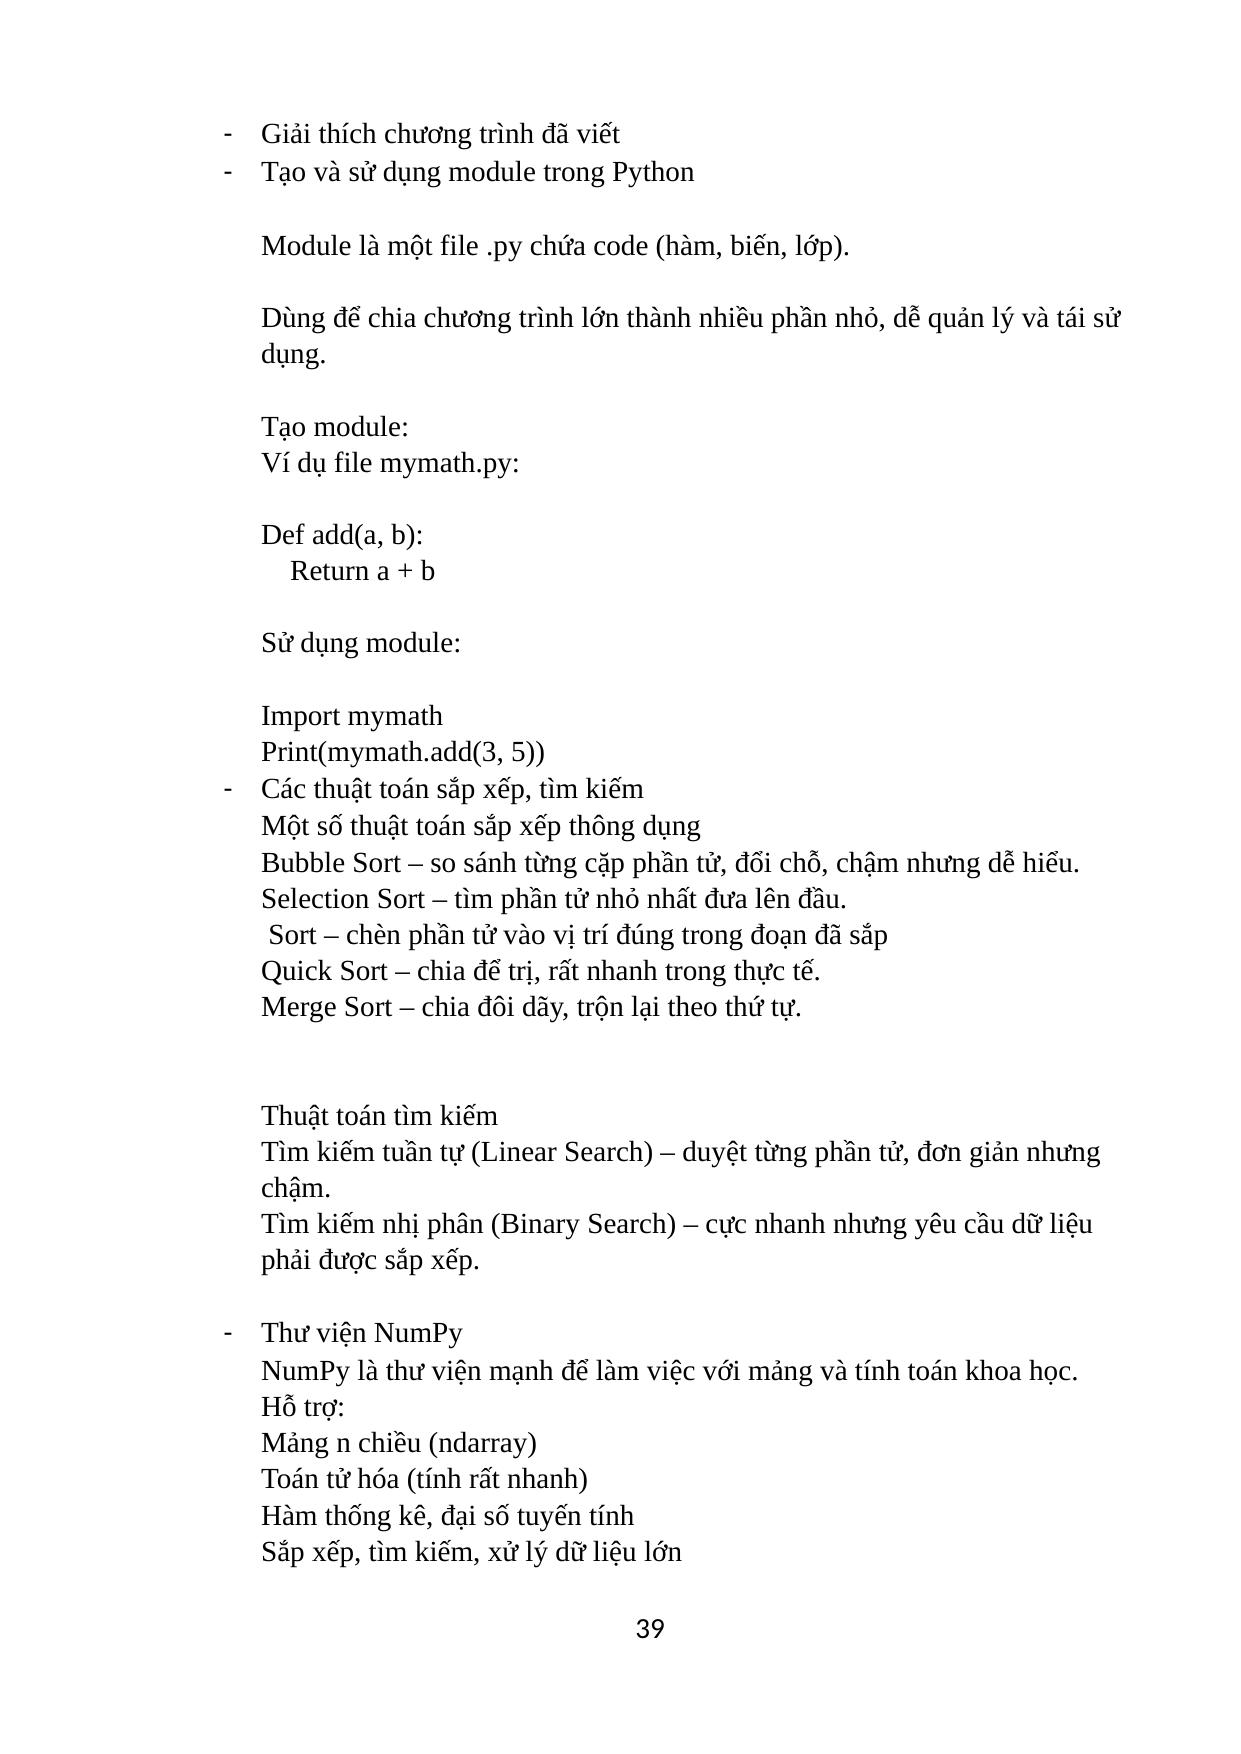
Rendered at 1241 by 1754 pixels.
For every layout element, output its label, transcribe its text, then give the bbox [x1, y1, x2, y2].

list Toán tử hóa (tính rất nhanh) [261, 1461, 1122, 1495]
list Một số thuật toán sắp xếp thông dụng [261, 808, 1122, 842]
list Tạo và sử dụng module trong Python [223, 153, 1122, 189]
list Dùng để chia chương trình lớn thành nhiều phần nhỏ, dễ quản lý và tái sử dụng. [261, 300, 1122, 370]
list Sort – chèn phần tử vào vị trí đúng trong đoạn đã sắp [261, 917, 1122, 951]
list Tìm kiếm nhị phân (Binary Search) – cực nhanh nhưng yêu cầu dữ liệu phải được sắp xếp. [261, 1206, 1122, 1276]
list Mảng n chiều (ndarray) [261, 1425, 1122, 1459]
list NumPy là thư viện mạnh để làm việc với mảng và tính toán khoa học. [261, 1353, 1122, 1387]
list Thư viện NumPy [223, 1314, 1122, 1350]
list Print(mymath.add(3, 5)) [261, 734, 1122, 767]
list Hàm thống kê, đại số tuyến tính [261, 1498, 1122, 1531]
list Module là một file .py chứa code (hàm, biến, lớp). [261, 228, 1122, 261]
list Tạo module: [261, 409, 1122, 442]
list Hỗ trợ: [261, 1389, 1122, 1423]
list Import mymath [261, 698, 1122, 731]
list Def add(a, b): [261, 517, 1122, 551]
list Sắp xếp, tìm kiếm, xử lý dữ liệu lớn [261, 1534, 1122, 1567]
list Giải thích chương trình đã viết [223, 115, 1122, 151]
list Return a + b [261, 553, 1122, 587]
list Tìm kiếm tuần tự (Linear Search) – duyệt từng phần tử, đơn giản nhưng chậm. [261, 1134, 1122, 1203]
list Quick Sort – chia để trị, rất nhanh trong thực tế. [261, 953, 1122, 987]
list Thuật toán tìm kiếm [261, 1098, 1122, 1131]
list Ví dụ file mymath.py: [261, 445, 1122, 478]
list Selection Sort – tìm phần tử nhỏ nhất đưa lên đầu. [261, 881, 1122, 914]
list Sử dụng module: [261, 626, 1122, 659]
list Merge Sort – chia đôi dãy, trộn lại theo thứ tự. [261, 989, 1122, 1023]
list Bubble Sort – so sánh từng cặp phần tử, đổi chỗ, chậm nhưng dễ hiểu. [261, 845, 1122, 878]
list Các thuật toán sắp xếp, tìm kiếm [223, 770, 1122, 806]
